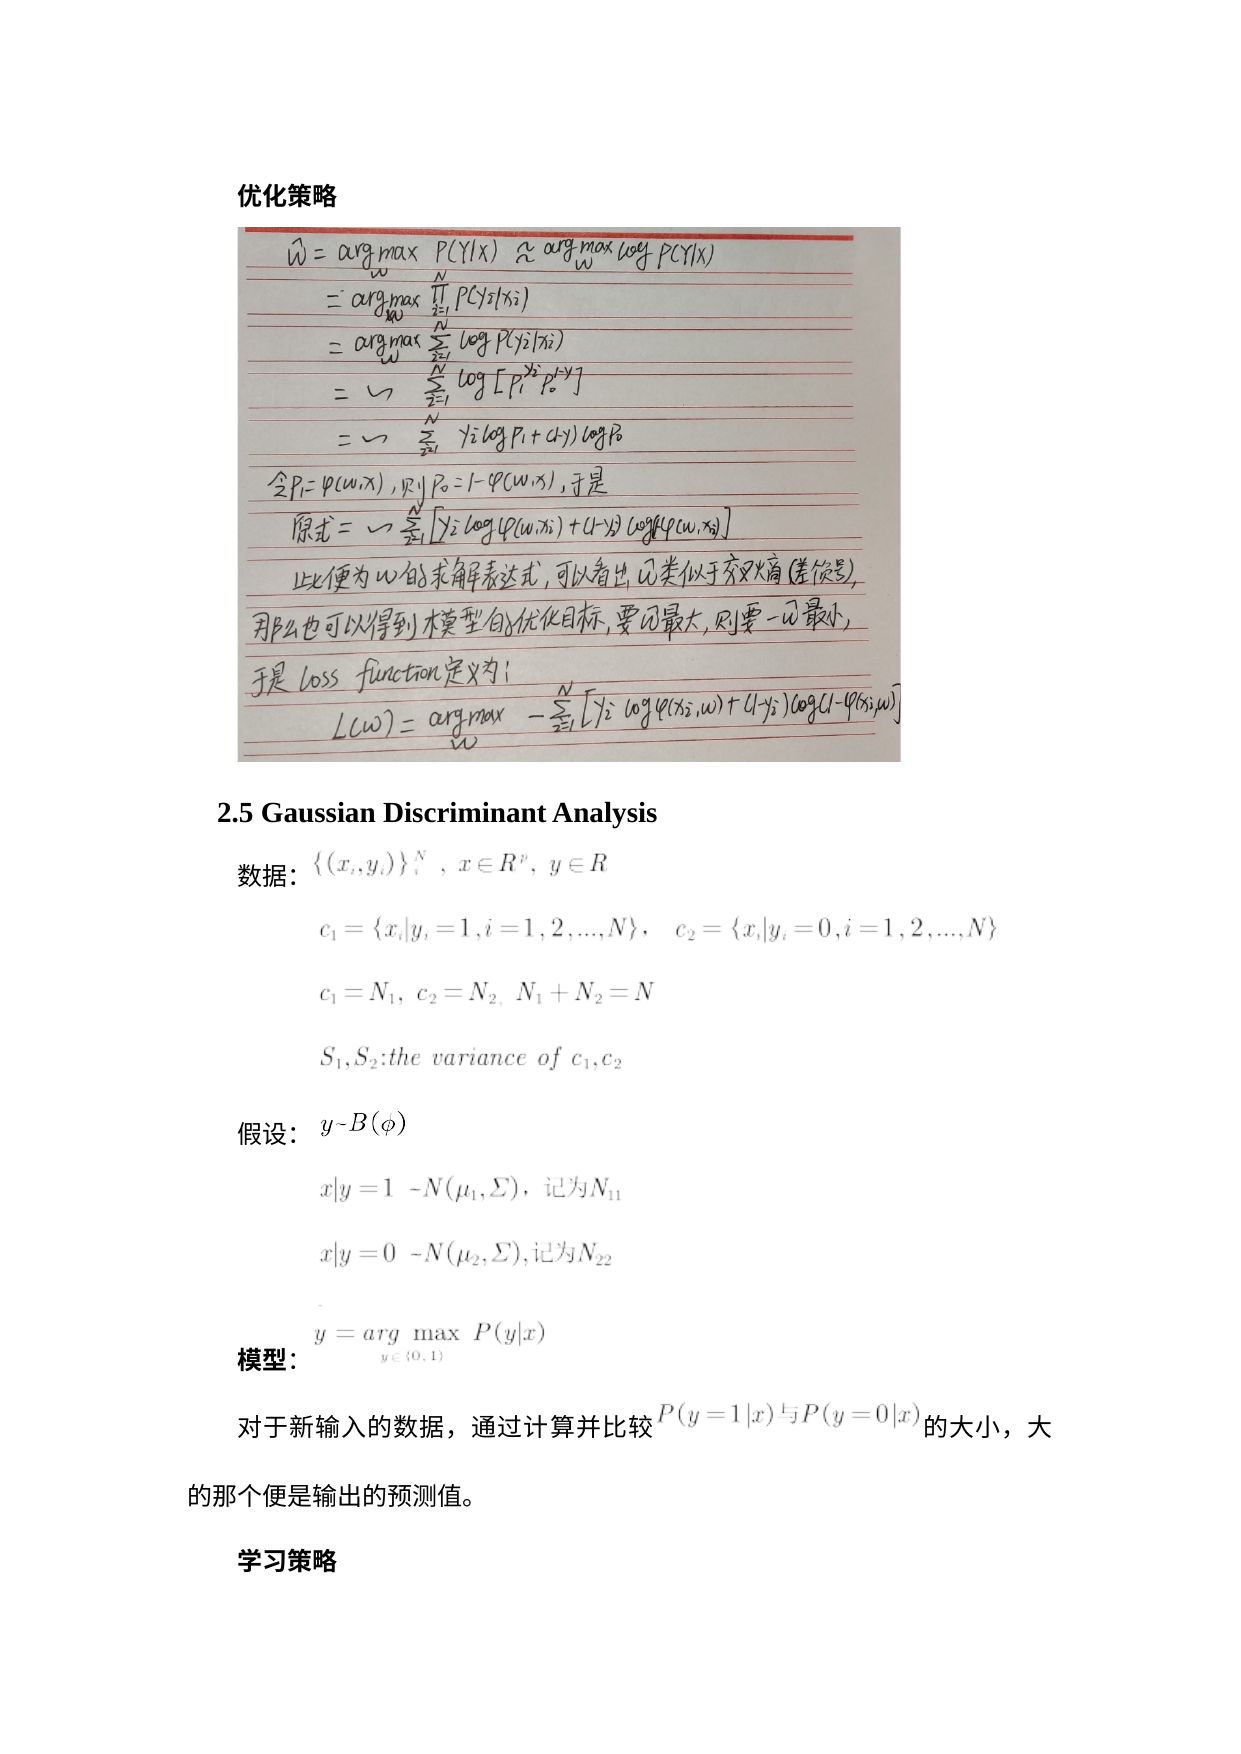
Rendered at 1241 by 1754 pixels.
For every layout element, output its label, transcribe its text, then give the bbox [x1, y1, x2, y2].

text 对于新输入的数据，通过计算并比较的大小，大的那个便是输出的预测值。 [187, 1397, 1053, 1527]
text 数据： [187, 844, 1053, 909]
subtitle 2.5 Gaussian Discriminant Analysis [187, 779, 1053, 844]
text 学习策略 [187, 1527, 1053, 1592]
text 模型： [187, 1299, 1053, 1397]
subtitle 优化策略 [187, 162, 1053, 227]
text 假设： [187, 1104, 1053, 1169]
picture [237, 227, 901, 762]
